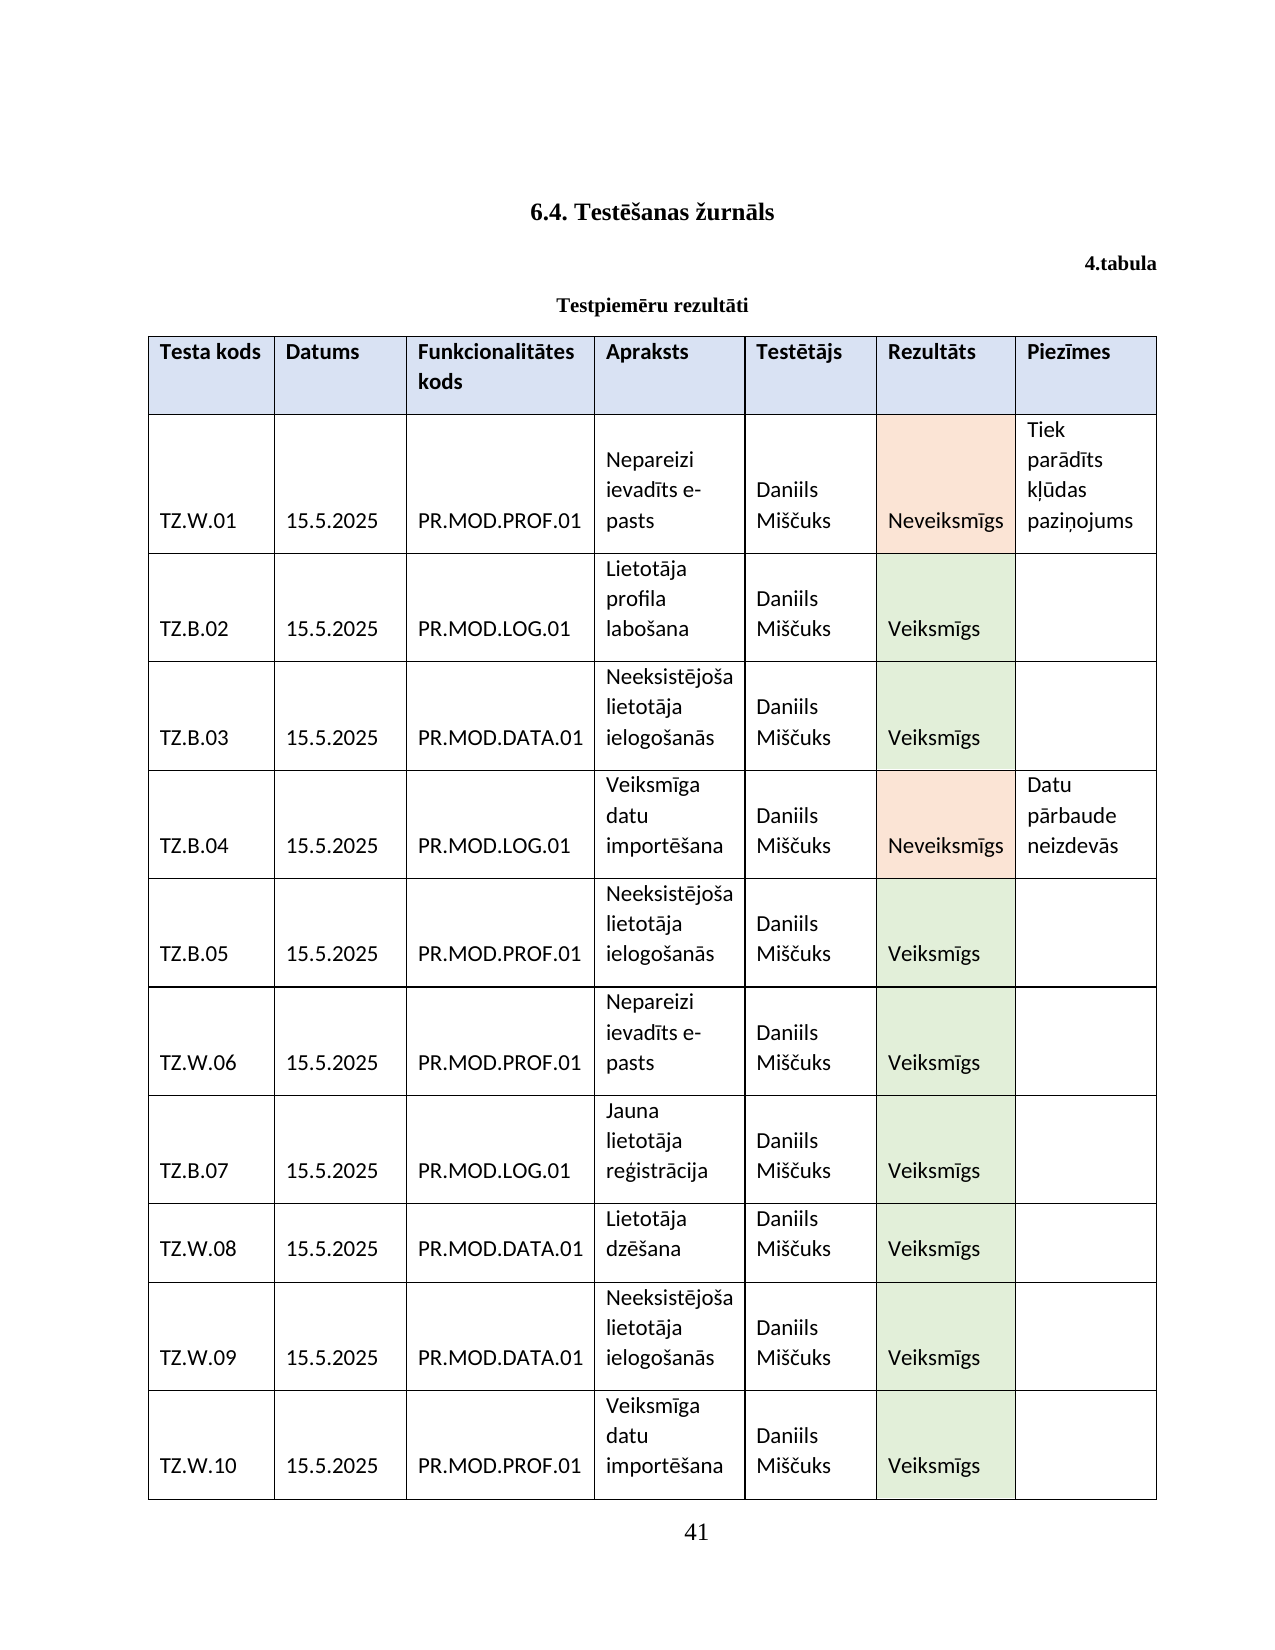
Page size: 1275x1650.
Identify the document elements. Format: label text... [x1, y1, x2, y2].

table_cell 15.5.2025 [275, 988, 406, 1095]
table_cell Tiek parādīts kļūdas paziņojums [1016, 415, 1156, 553]
table_cell 15.5.2025 [275, 879, 406, 986]
table_cell Jauna lietotāja reģistrācija [595, 1096, 744, 1203]
table_cell [1016, 554, 1156, 661]
table_cell PR.MOD.LOG.01 [407, 771, 594, 878]
table_cell PR.MOD.LOG.01 [407, 1096, 594, 1203]
table_cell Veiksmīgs [877, 1391, 1015, 1498]
table_cell PR.MOD.PROF.01 [407, 988, 594, 1095]
table_header Testa kods [149, 337, 274, 414]
table_cell Daniils Miščuks [746, 988, 876, 1095]
table_cell Veiksmīgs [877, 1204, 1015, 1282]
table_cell TZ.B.02 [149, 554, 274, 661]
table_cell TZ.B.03 [149, 662, 274, 769]
table_cell Daniils Miščuks [746, 771, 876, 878]
table_cell [1016, 1204, 1156, 1282]
table_cell [1016, 988, 1156, 1095]
table_cell [1016, 1391, 1156, 1498]
table_cell TZ.W.06 [149, 988, 274, 1095]
table_cell Veiksmīgs [877, 988, 1015, 1095]
table_cell Nepareizi ievadīts e-pasts [595, 988, 744, 1095]
table_cell Daniils Miščuks [746, 1391, 876, 1498]
table_header Piezīmes [1016, 337, 1156, 414]
table_cell TZ.W.09 [149, 1283, 274, 1390]
table_cell TZ.B.07 [149, 1096, 274, 1203]
text 4.tabula [148, 251, 1157, 275]
table_cell 15.5.2025 [275, 415, 406, 553]
table_cell Veiksmīgs [877, 662, 1015, 769]
table_cell TZ.B.04 [149, 771, 274, 878]
table_cell TZ.B.05 [149, 879, 274, 986]
table_cell 15.5.2025 [275, 662, 406, 769]
table_cell Veiksmīga datu importēšana [595, 1391, 744, 1498]
table_cell Daniils Miščuks [746, 415, 876, 553]
table_cell Veiksmīgs [877, 1283, 1015, 1390]
table_cell 15.5.2025 [275, 771, 406, 878]
table_cell PR.MOD.DATA.01 [407, 1204, 594, 1282]
table_cell 15.5.2025 [275, 1283, 406, 1390]
table_cell Neeksistējoša lietotāja ielogošanās [595, 662, 744, 769]
table_cell [1016, 879, 1156, 986]
table_cell TZ.W.01 [149, 415, 274, 553]
table_cell PR.MOD.DATA.01 [407, 1283, 594, 1390]
table_cell PR.MOD.PROF.01 [407, 415, 594, 553]
table_header Testētājs [746, 337, 876, 414]
table_cell 15.5.2025 [275, 1096, 406, 1203]
table_cell Datu pārbaude neizdevās [1016, 771, 1156, 878]
table_cell Lietotāja profila labošana [595, 554, 744, 661]
table_cell Veiksmīgs [877, 554, 1015, 661]
table_cell Daniils Miščuks [746, 879, 876, 986]
table_cell Daniils Miščuks [746, 1204, 876, 1282]
subtitle Testēšanas žurnāls [148, 197, 1157, 226]
table_header Datums [275, 337, 406, 414]
table_cell Neveiksmīgs [877, 415, 1015, 553]
table_cell Veiksmīgs [877, 1096, 1015, 1203]
table_cell Neeksistējoša lietotāja ielogošanās [595, 1283, 744, 1390]
table_cell Daniils Miščuks [746, 1096, 876, 1203]
table_cell 15.5.2025 [275, 1391, 406, 1498]
table_cell TZ.W.08 [149, 1204, 274, 1282]
table_cell Veiksmīgs [877, 879, 1015, 986]
table_cell [1016, 662, 1156, 769]
table_header Apraksts [595, 337, 744, 414]
table_cell [1016, 1096, 1156, 1203]
table_cell Neveiksmīgs [877, 771, 1015, 878]
table_cell Nepareizi ievadīts e-pasts [595, 415, 744, 553]
table_header Rezultāts [877, 337, 1015, 414]
table_cell PR.MOD.PROF.01 [407, 1391, 594, 1498]
table_cell PR.MOD.DATA.01 [407, 662, 594, 769]
table_cell Lietotāja dzēšana [595, 1204, 744, 1282]
text Testpiemēru rezultāti [148, 293, 1157, 317]
table_cell 15.5.2025 [275, 554, 406, 661]
table_cell 15.5.2025 [275, 1204, 406, 1282]
table_cell PR.MOD.LOG.01 [407, 554, 594, 661]
table_cell TZ.W.10 [149, 1391, 274, 1498]
table_cell Daniils Miščuks [746, 662, 876, 769]
table_cell [1016, 1283, 1156, 1390]
table_cell Veiksmīga datu importēšana [595, 771, 744, 878]
table_cell Neeksistējoša lietotāja ielogošanās [595, 879, 744, 986]
table_cell Daniils Miščuks [746, 554, 876, 661]
table_cell PR.MOD.PROF.01 [407, 879, 594, 986]
table_header Funkcionalitātes kods [407, 337, 594, 414]
table_cell Daniils Miščuks [746, 1283, 876, 1390]
